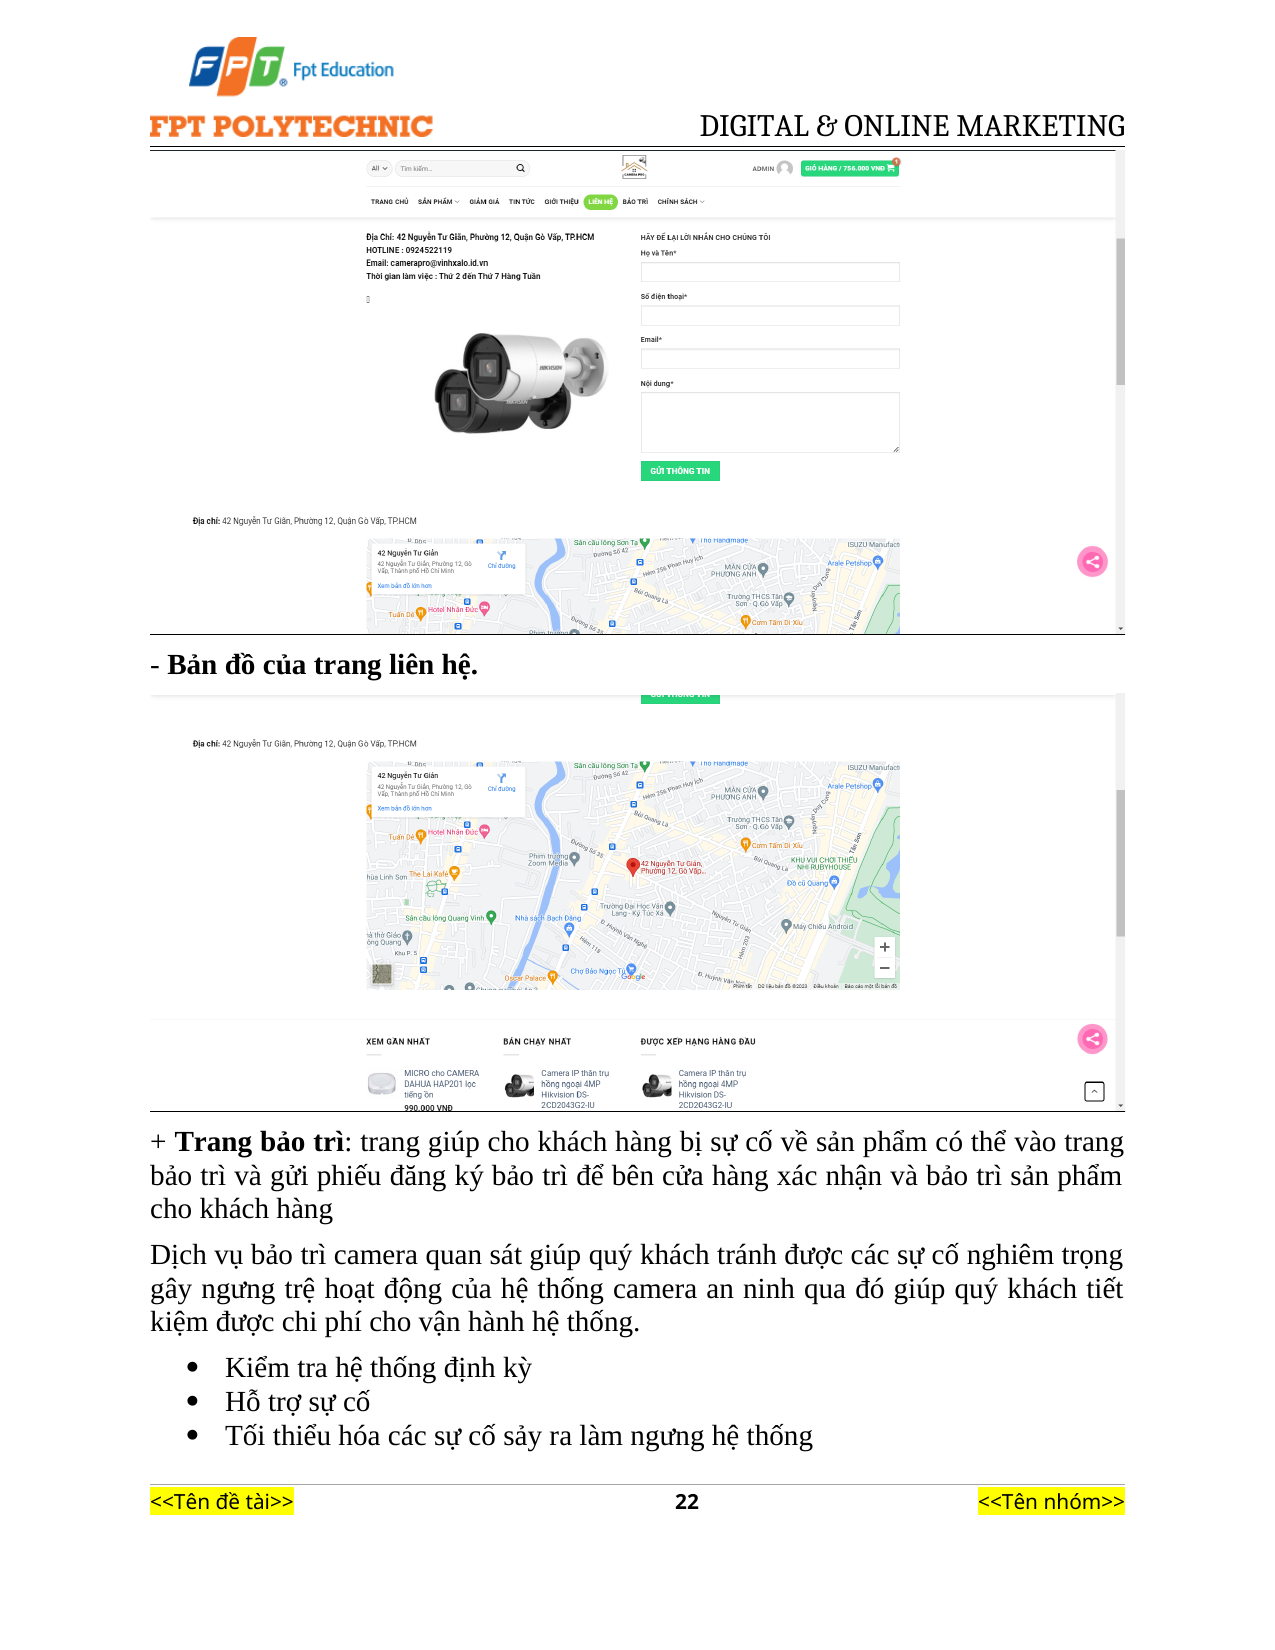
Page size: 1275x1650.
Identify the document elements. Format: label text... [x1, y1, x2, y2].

text + Trang bảo trì: trang giúp cho khách hàng bị sự cố về sản phẩm có thể vào trang bảo trì và gửi phiếu đăng ký bảo trì để bên cửa hàng xác nhận và bảo trì sản phẩm cho khách hàng [150, 1124, 1125, 1225]
picture [150, 693, 1125, 1112]
text Dịch vụ bảo trì camera quan sát giúp quý khách tránh được các sự cố nghiêm trọng gây ngưng trệ hoạt động của hệ thống camera an ninh qua đó giúp quý khách tiết kiệm được chi phí cho vận hành hệ thống. [150, 1304, 1125, 1338]
picture [150, 37, 436, 137]
picture [150, 150, 1125, 635]
text - Bản đồ của trang liên hệ. [150, 647, 1125, 681]
list Kiểm tra hệ thống định kỳ [187, 1351, 1125, 1384]
list Tối thiểu hóa các sự cố sảy ra làm ngưng hệ thống [187, 1418, 1125, 1452]
list Hỗ trợ sự cố [187, 1384, 1125, 1418]
